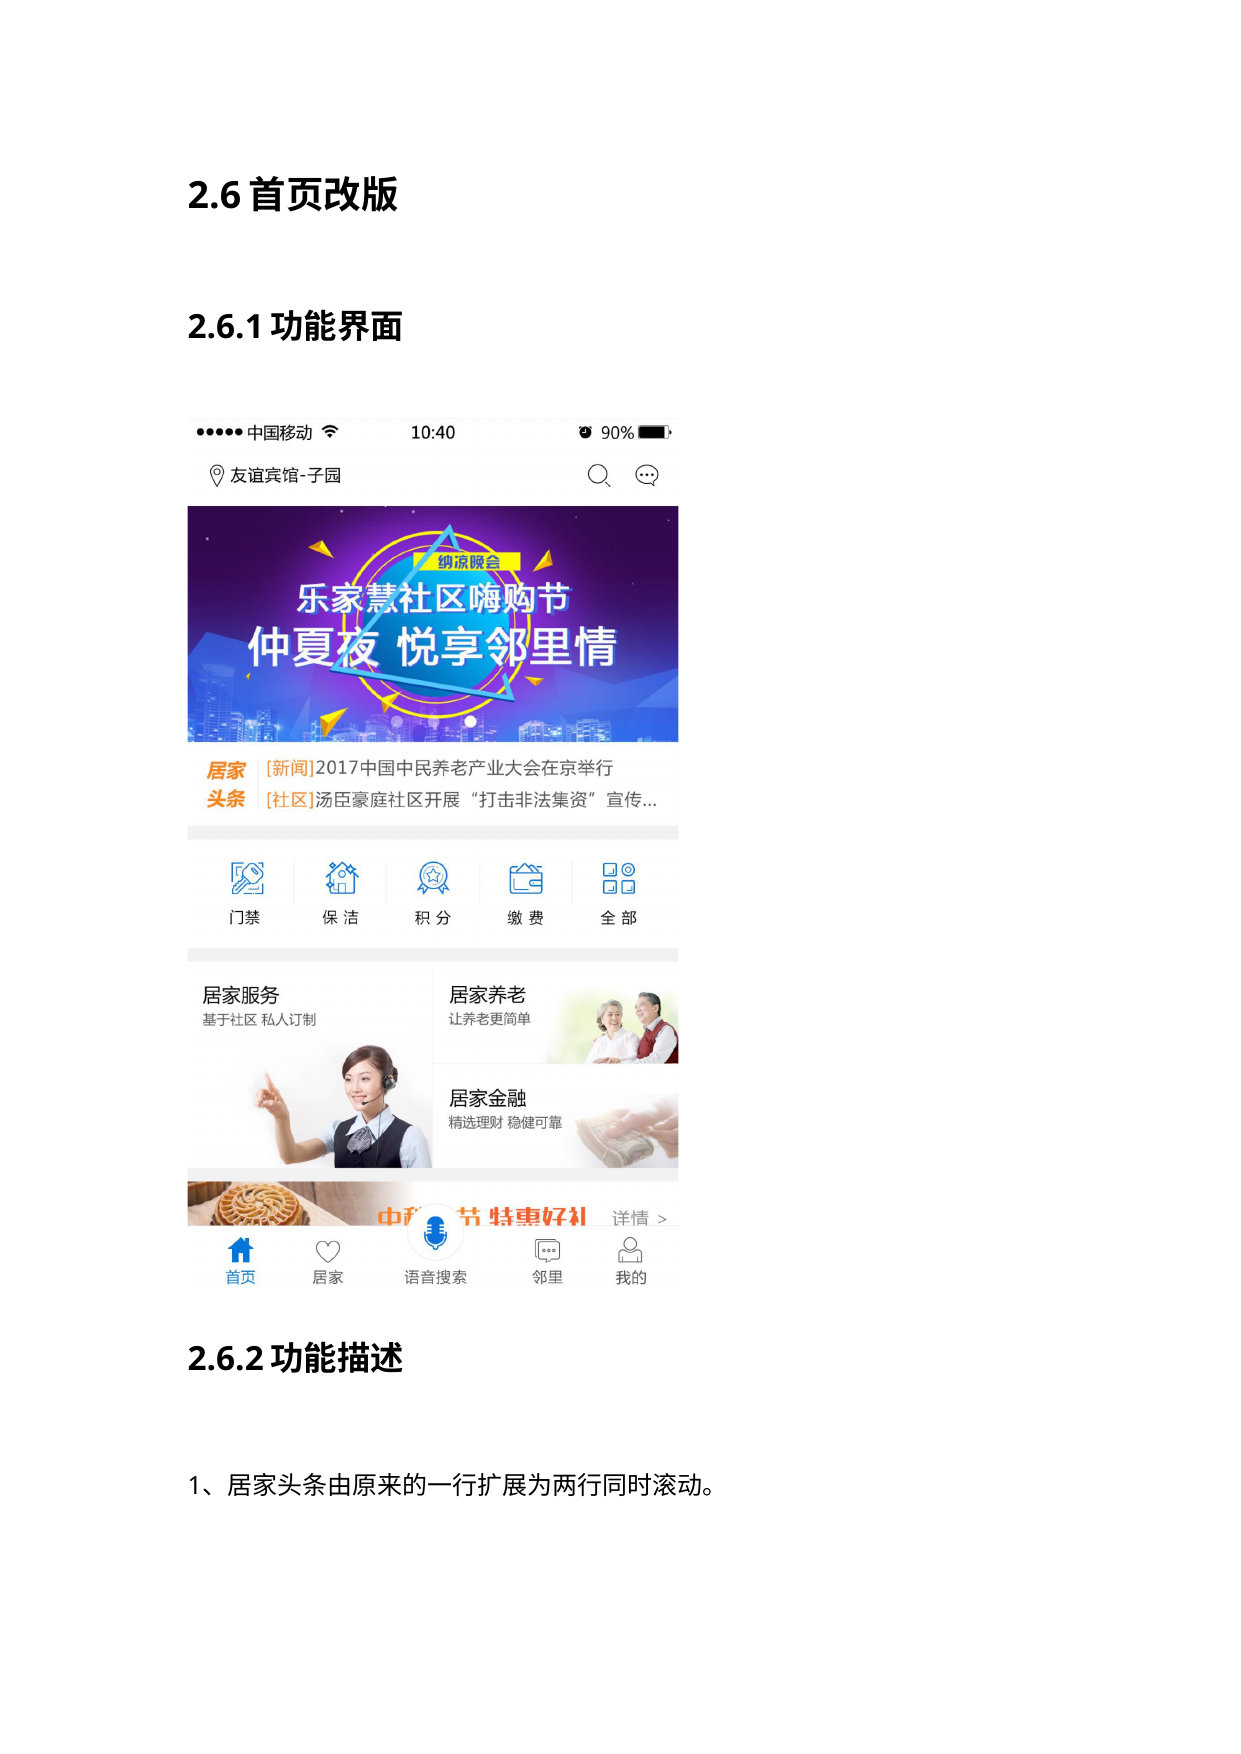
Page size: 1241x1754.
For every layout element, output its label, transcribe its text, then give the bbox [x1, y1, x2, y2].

subtitle 2.6.2功能描述 [187, 1323, 1053, 1388]
subtitle 2.6.1功能界面 [187, 292, 1053, 357]
text 1、居家头条由原来的一行扩展为两行同时滚动。 [187, 1451, 1053, 1516]
subtitle 2.6首页改版 [187, 160, 1053, 225]
picture [187, 418, 679, 1293]
